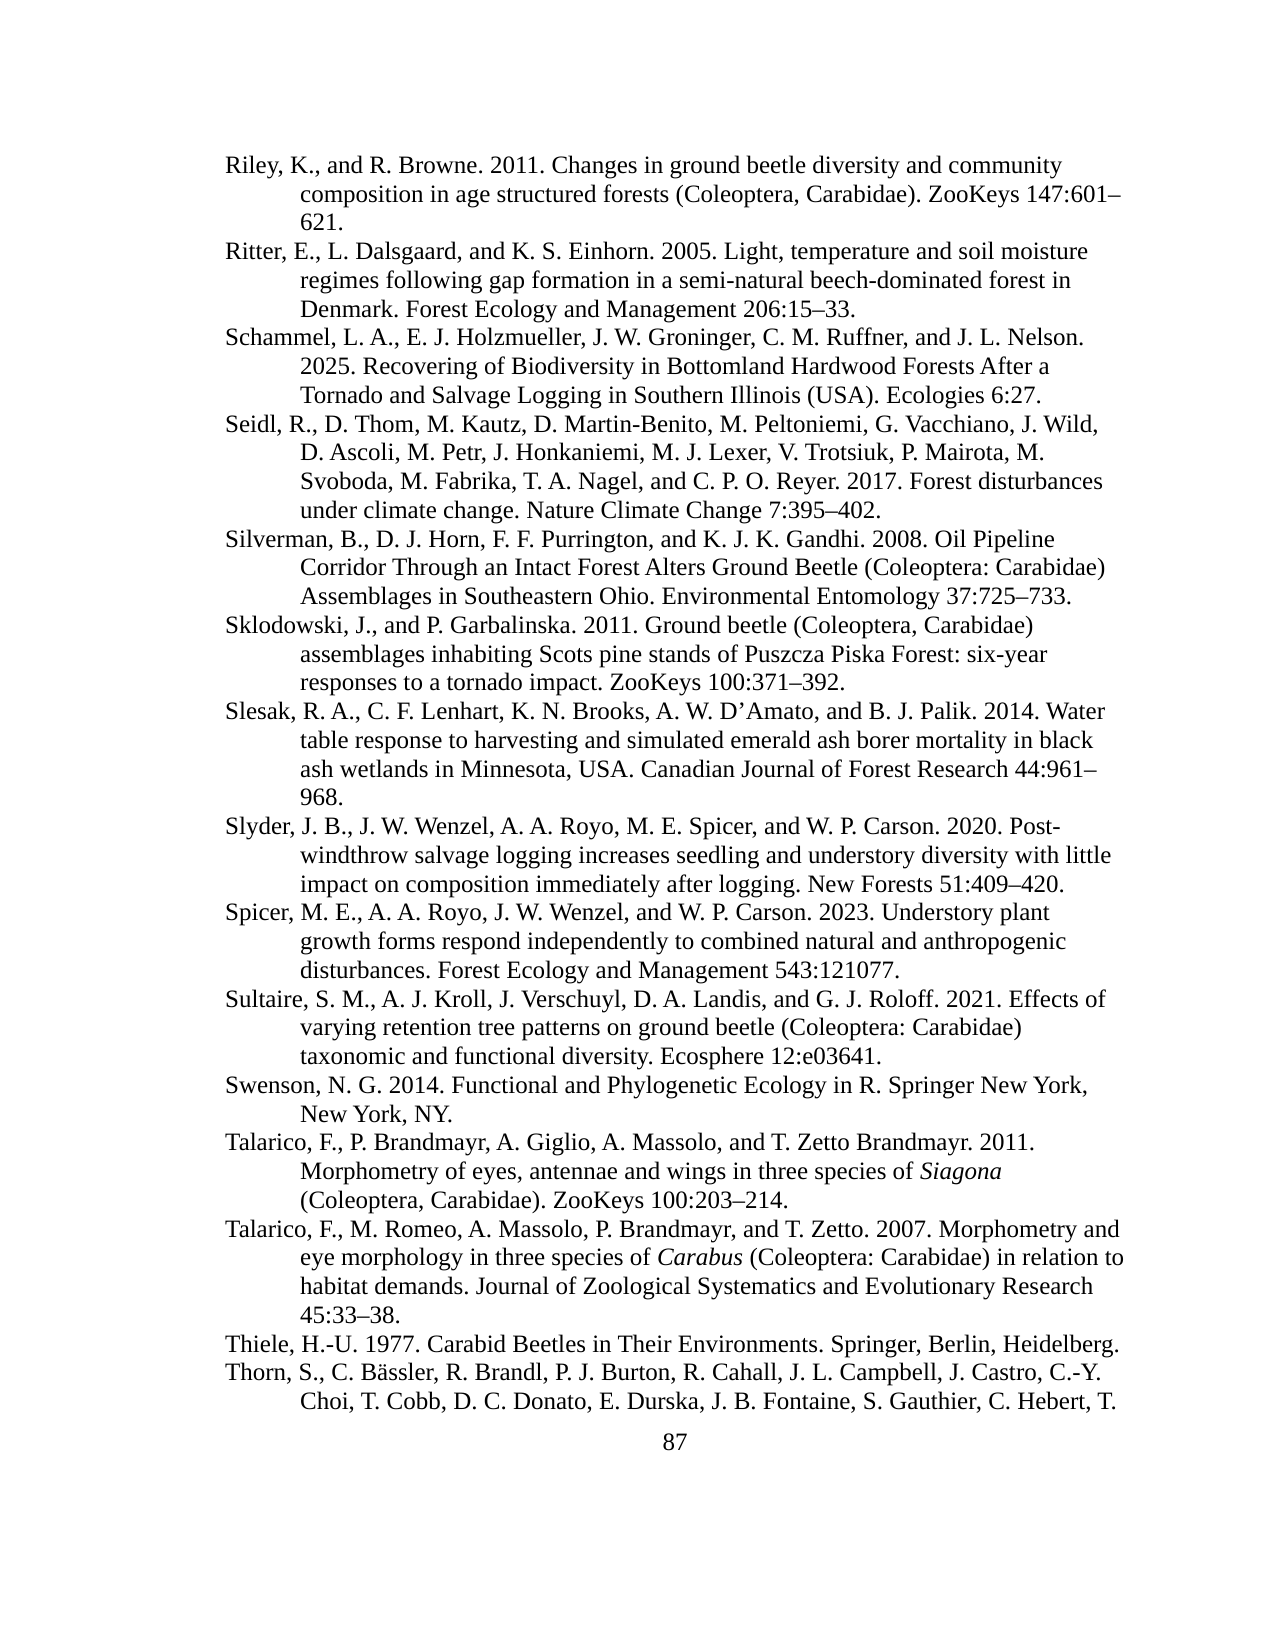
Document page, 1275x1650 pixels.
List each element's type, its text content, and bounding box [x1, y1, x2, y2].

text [225, 1357, 1125, 1415]
text Slyder, J. B., J. W. Wenzel, A. A. Royo, M. E. Spicer, and W. P. Carson. 2020. Post-windthrow salvage logging increases seedling and understory diversity with little impact on composition immediately after logging. New Forests 51:409–420. [225, 811, 1125, 897]
text Sultaire, S. M., A. J. Kroll, J. Verschuyl, D. A. Landis, and G. J. Roloff. 2021. Effects of varying retention tree patterns on ground beetle (Coleoptera: Carabidae) taxonomic and functional diversity. Ecosphere 12:e03641. [225, 984, 1125, 1070]
text Sklodowski, J., and P. Garbalinska. 2011. Ground beetle (Coleoptera, Carabidae) assemblages inhabiting Scots pine stands of Puszcza Piska Forest: six-year responses to a tornado impact. ZooKeys 100:371–392. [225, 610, 1125, 696]
text Spicer, M. E., A. A. Royo, J. W. Wenzel, and W. P. Carson. 2023. Understory plant growth forms respond independently to combined natural and anthropogenic disturbances. Forest Ecology and Management 543:121077. [225, 897, 1125, 984]
text Schammel, L. A., E. J. Holzmueller, J. W. Groninger, C. M. Ruffner, and J. L. Nelson. 2025. Recovering of Biodiversity in Bottomland Hardwood Forests After a Tornado and Salvage Logging in Southern Illinois (USA). Ecologies 6:27. [225, 322, 1125, 409]
text Slesak, R. A., C. F. Lenhart, K. N. Brooks, A. W. D’Amato, and B. J. Palik. 2014. Water table response to harvesting and simulated emerald ash borer mortality in black ash wetlands in Minnesota, USA. Canadian Journal of Forest Research 44:961–968. [225, 696, 1125, 811]
text Riley, K., and R. Browne. 2011. Changes in ground beetle diversity and community composition in age structured forests (Coleoptera, Carabidae). ZooKeys 147:601–621. [225, 150, 1125, 236]
text Seidl, R., D. Thom, M. Kautz, D. Martin-Benito, M. Peltoniemi, G. Vacchiano, J. Wild, D. Ascoli, M. Petr, J. Honkaniemi, M. J. Lexer, V. Trotsiuk, P. Mairota, M. Svoboda, M. Fabrika, T. A. Nagel, and C. P. O. Reyer. 2017. Forest disturbances under climate change. Nature Climate Change 7:395–402. [225, 409, 1125, 524]
text Talarico, F., P. Brandmayr, A. Giglio, A. Massolo, and T. Zetto Brandmayr. 2011. Morphometry of eyes, antennae and wings in three species of Siagona (Coleoptera, Carabidae). ZooKeys 100:203–214. [225, 1127, 1125, 1214]
text Talarico, F., M. Romeo, A. Massolo, P. Brandmayr, and T. Zetto. 2007. Morphometry and eye morphology in three species of Carabus (Coleoptera: Carabidae) in relation to habitat demands. Journal of Zoological Systematics and Evolutionary Research 45:33–38. [225, 1214, 1125, 1329]
text Silverman, B., D. J. Horn, F. F. Purrington, and K. J. K. Gandhi. 2008. Oil Pipeline Corridor Through an Intact Forest Alters Ground Beetle (Coleoptera: Carabidae) Assemblages in Southeastern Ohio. Environmental Entomology 37:725–733. [225, 524, 1125, 610]
text Ritter, E., L. Dalsgaard, and K. S. Einhorn. 2005. Light, temperature and soil moisture regimes following gap formation in a semi-natural beech-dominated forest in Denmark. Forest Ecology and Management 206:15–33. [225, 236, 1125, 322]
text Thiele, H.-U. 1977. Carabid Beetles in Their Environments. Springer, Berlin, Heidelberg. [225, 1329, 1125, 1357]
text Swenson, N. G. 2014. Functional and Phylogenetic Ecology in R. Springer New York, New York, NY. [225, 1070, 1125, 1127]
